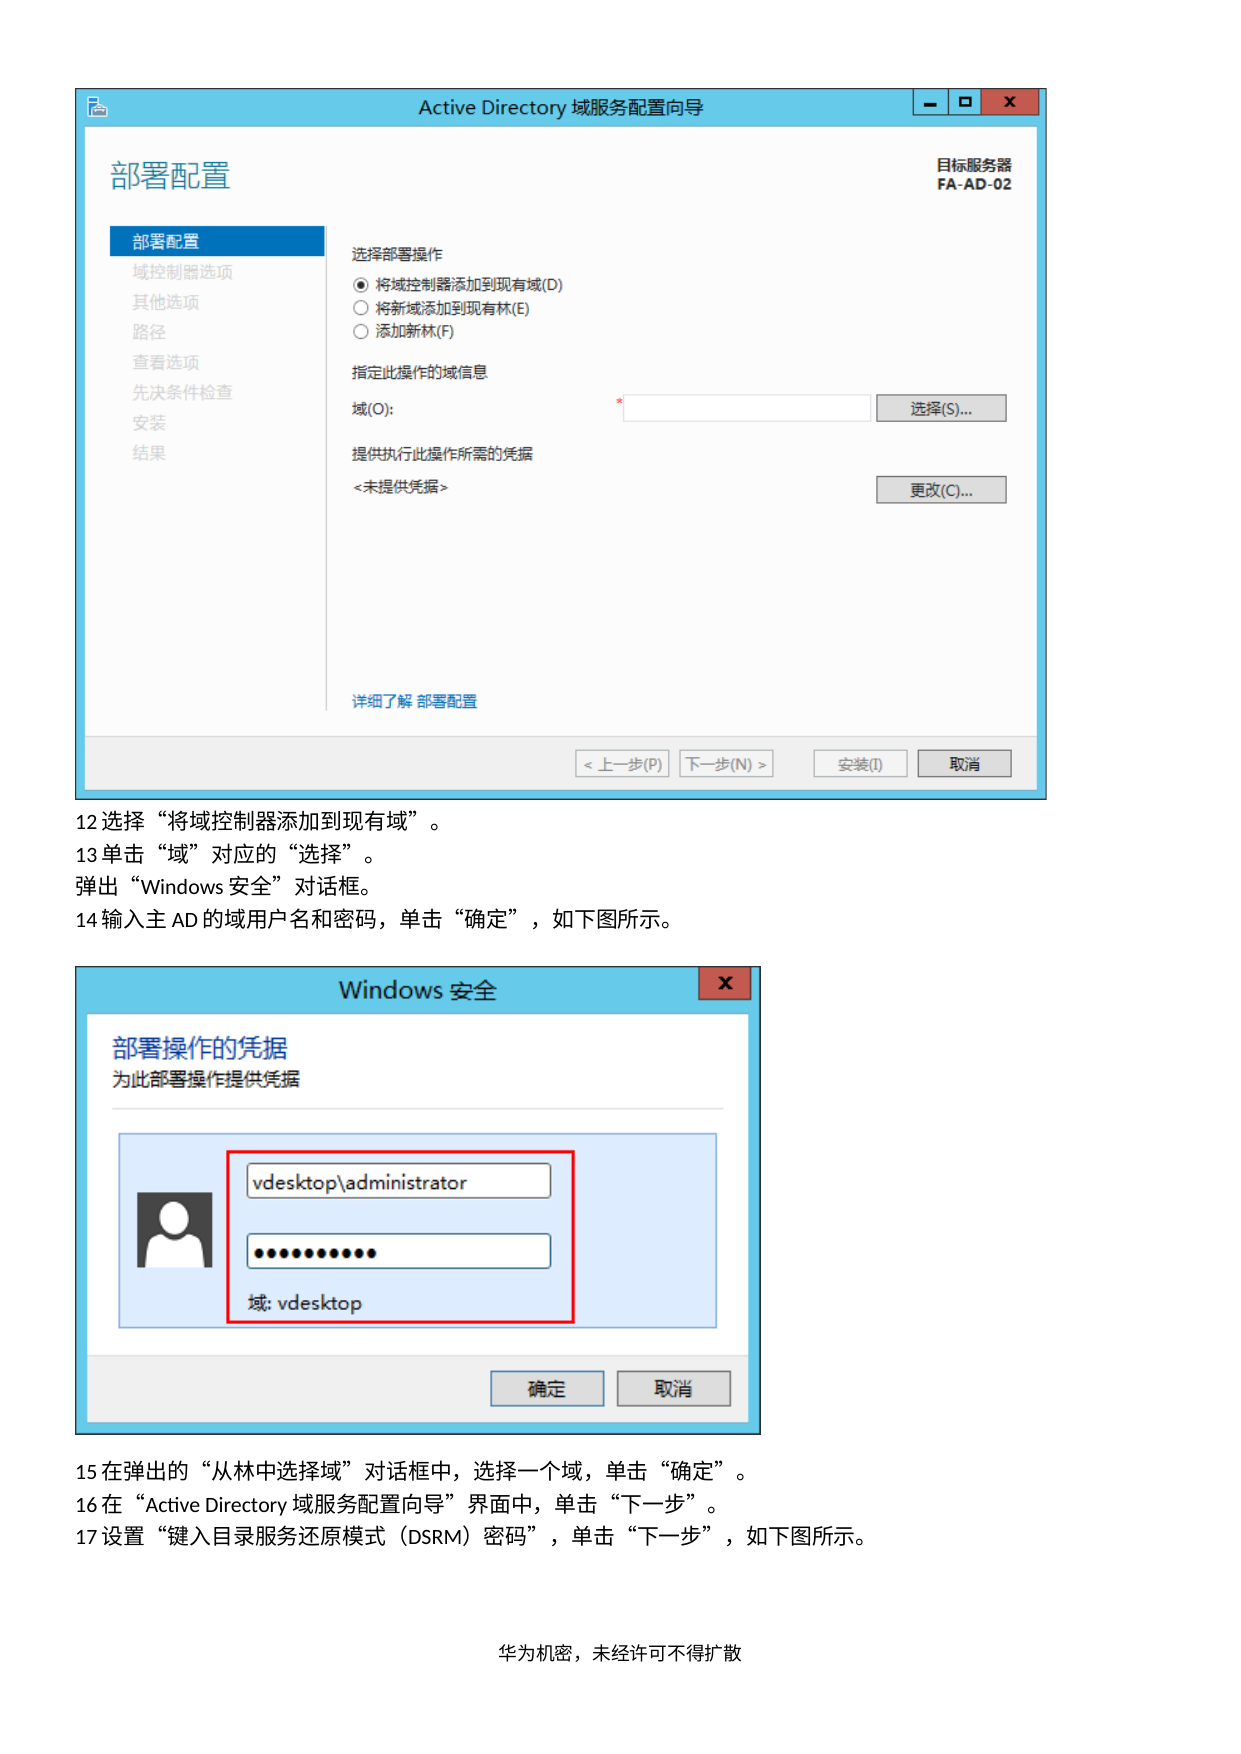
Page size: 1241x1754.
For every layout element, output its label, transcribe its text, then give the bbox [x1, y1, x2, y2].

text 15在弹出的“从林中选择域”对话框中，选择一个域，单击“确定”。 [75, 1454, 1165, 1486]
picture [75, 966, 761, 1435]
text 12选择“将域控制器添加到现有域”。 [75, 804, 1165, 836]
text 弹出“Windows 安全”对话框。 [75, 869, 1165, 901]
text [75, 1519, 1165, 1551]
picture [75, 88, 1047, 800]
text 13单击“域”对应的“选择”。 [75, 836, 1165, 869]
text 14输入主AD的域用户名和密码，单击“确定”，如下图所示。 [75, 901, 1165, 934]
text 16在“Active Directory 域服务配置向导”界面中，单击“下一步”。 [75, 1486, 1165, 1519]
